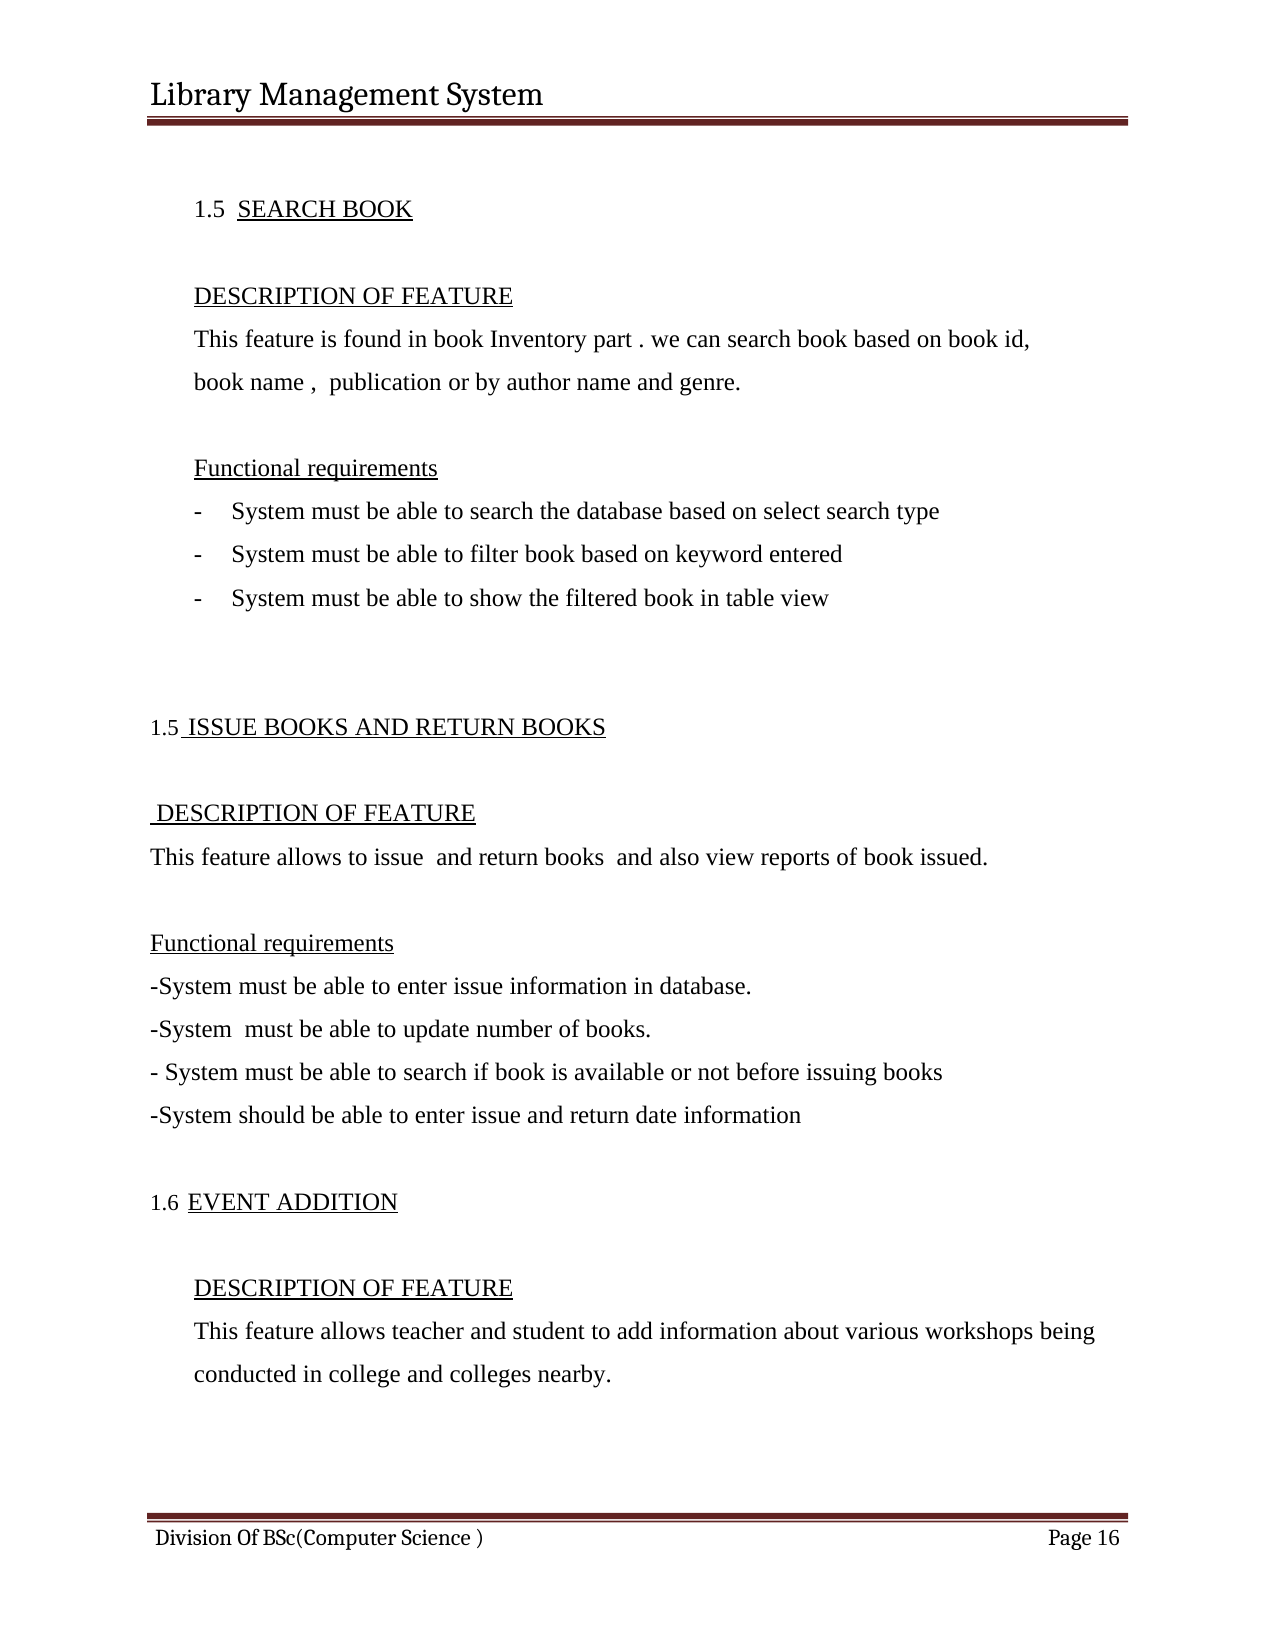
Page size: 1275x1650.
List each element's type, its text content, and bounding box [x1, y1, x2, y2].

text This feature allows to issue and return books and also view reports of book issued. [150, 842, 1194, 871]
text This feature is found in book Inventory part . we can search book based on book id, book name , publication or by author name and genre. [194, 324, 1071, 396]
list EVENT ADDITION [150, 1187, 1194, 1216]
text Functional requirements [194, 453, 1194, 482]
list System must be able to filter book based on keyword entered [194, 539, 1194, 568]
text This feature allows teacher and student to add information about various workshops being conducted in college and colleges nearby. [194, 1316, 1096, 1388]
text - System must be able to search if book is available or not before issuing books [150, 1057, 1194, 1086]
list System must be able to search the database based on select search type [194, 496, 1194, 525]
text DESCRIPTION OF FEATURE [194, 281, 1194, 309]
text -System must be able to enter issue information in database. [150, 971, 1194, 1000]
list System must be able to show the filtered book in table view [194, 583, 1194, 611]
text -System must be able to update number of books. [150, 1014, 1194, 1043]
text 1.5 SEARCH BOOK [194, 194, 1194, 223]
list ISSUE BOOKS AND RETURN BOOKS [150, 712, 1194, 741]
text -System should be able to enter issue and return date information [150, 1101, 1194, 1129]
text Functional requirements [150, 928, 1194, 957]
text DESCRIPTION OF FEATURE [194, 1273, 1194, 1302]
text DESCRIPTION OF FEATURE [150, 798, 1194, 827]
